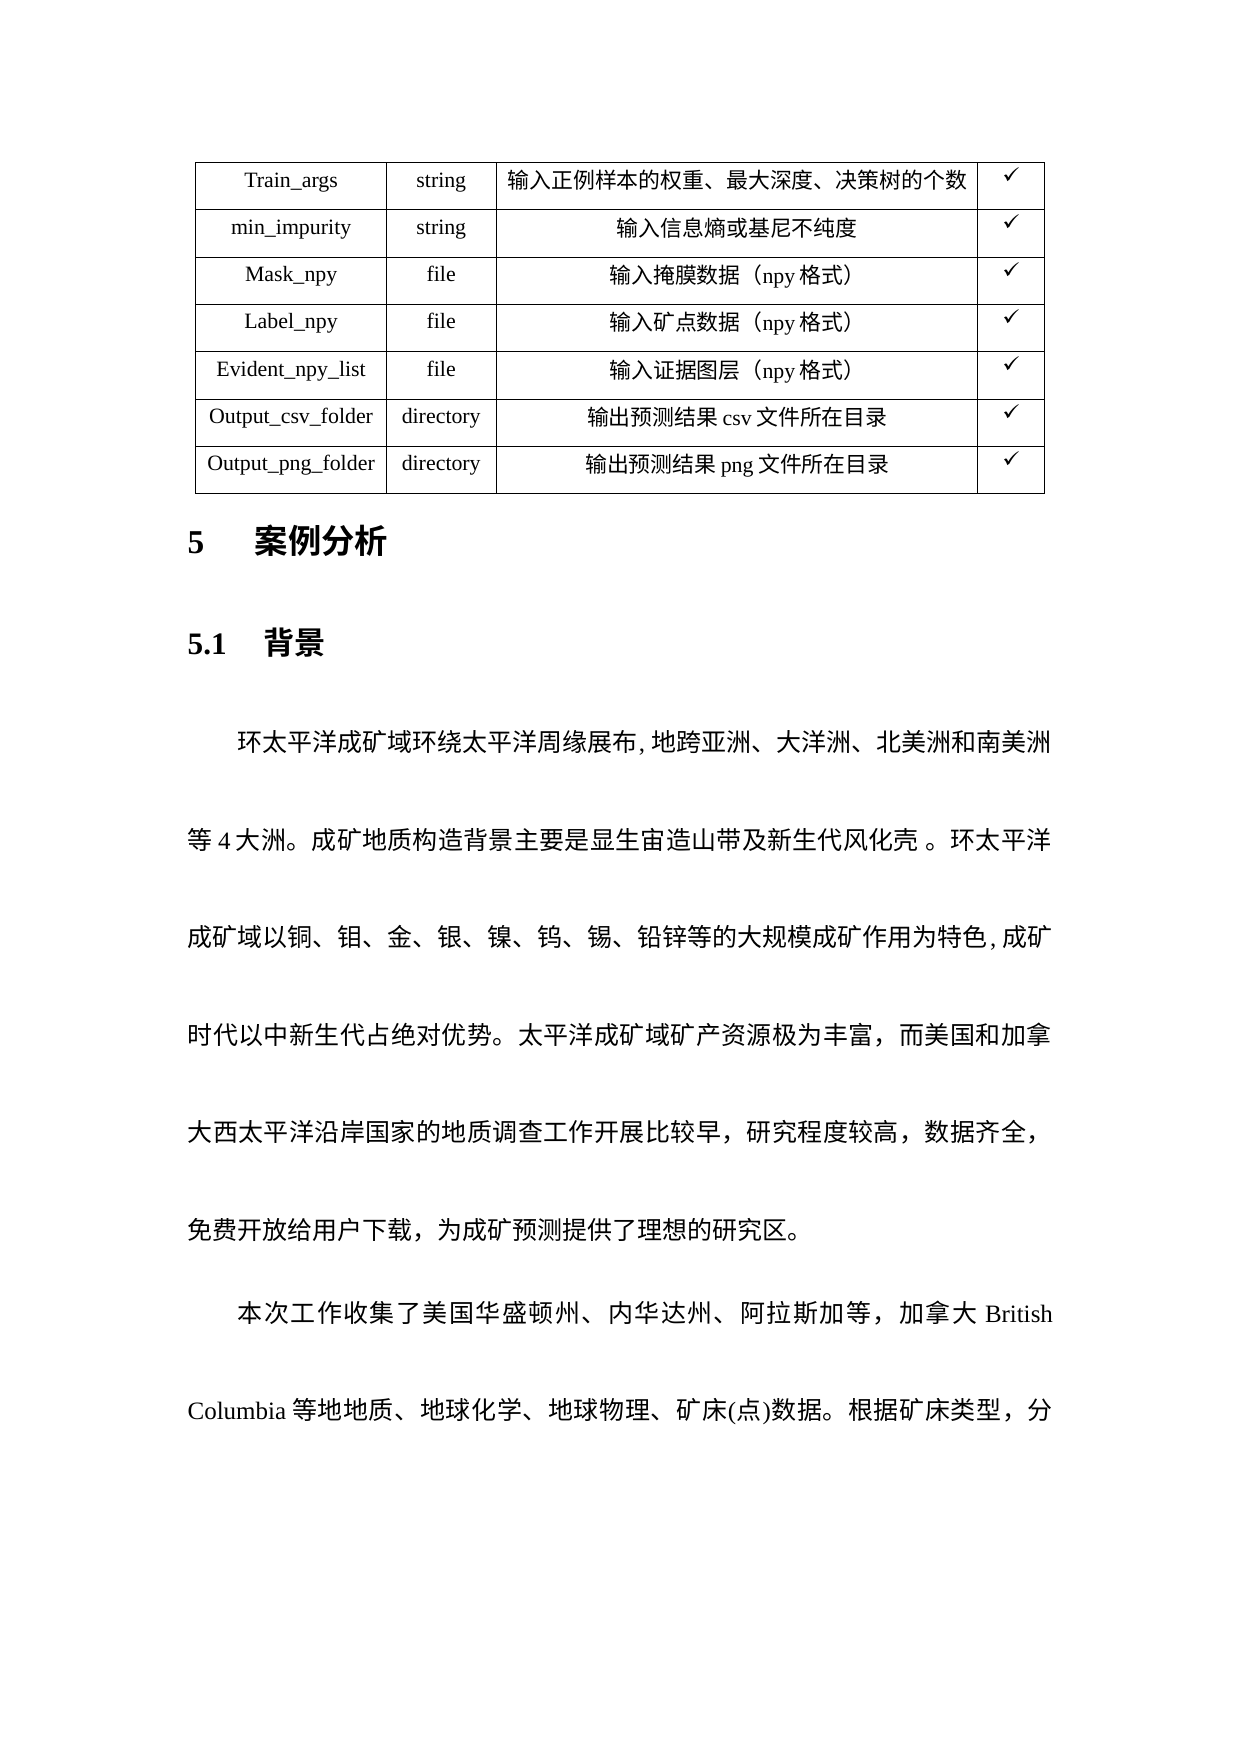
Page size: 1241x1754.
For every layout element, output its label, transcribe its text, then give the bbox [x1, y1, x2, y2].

table_cell string [387, 163, 496, 209]
table_cell 输入证据图层（npy格式） [497, 352, 977, 398]
table_cell min_impurity [196, 210, 386, 257]
table_cell file [387, 352, 496, 398]
table_cell 输出预测结果png文件所在目录 [497, 447, 977, 493]
table_cell [978, 258, 1044, 304]
table_cell Evident_npy_list [196, 352, 386, 398]
text 环太平洋成矿域环绕太平洋周缘展布, 地跨亚洲、大洋洲、北美洲和南美洲等4大洲。成矿地质构造背景主要是显生宙造山带及新生代风化壳 。环太平洋成矿域以铜、钼、金、银、镍、钨、锡、铅锌等的大规模成矿作用为特色, 成矿时代以中新生代占绝对优势。太平洋成矿域矿产资源极为丰富，而美国和加拿大西太平洋沿岸国家的地质调查工作开展比较早，研究程度较高，数据齐全，免费开放给用户下载，为成矿预测提供了理想的研究区。 [187, 708, 1053, 1261]
table_cell 输入信息熵或基尼不纯度 [497, 210, 977, 257]
table_cell Label_npy [196, 305, 386, 351]
table_cell string [387, 210, 496, 257]
table_cell directory [387, 447, 496, 493]
table_cell 输入掩膜数据（npy格式） [497, 258, 977, 304]
table_cell [978, 447, 1044, 493]
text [187, 1279, 1053, 1441]
table_cell [978, 163, 1044, 209]
table_cell 输入矿点数据（npy格式） [497, 305, 977, 351]
subtitle 案例分析 [187, 507, 1053, 572]
table_cell 输出预测结果csv文件所在目录 [497, 400, 977, 446]
table_cell [978, 305, 1044, 351]
table_cell 输入正例样本的权重、最大深度、决策树的个数 [497, 163, 977, 209]
table_cell Mask_npy [196, 258, 386, 304]
table_cell [978, 400, 1044, 446]
table_cell Train_args [196, 163, 386, 209]
subtitle 背景 [187, 608, 1053, 673]
table_cell [978, 210, 1044, 257]
table_cell file [387, 305, 496, 351]
table_cell file [387, 258, 496, 304]
table_cell Output_csv_folder [196, 400, 386, 446]
table_cell [978, 352, 1044, 398]
table_cell Output_png_folder [196, 447, 386, 493]
table_cell directory [387, 400, 496, 446]
